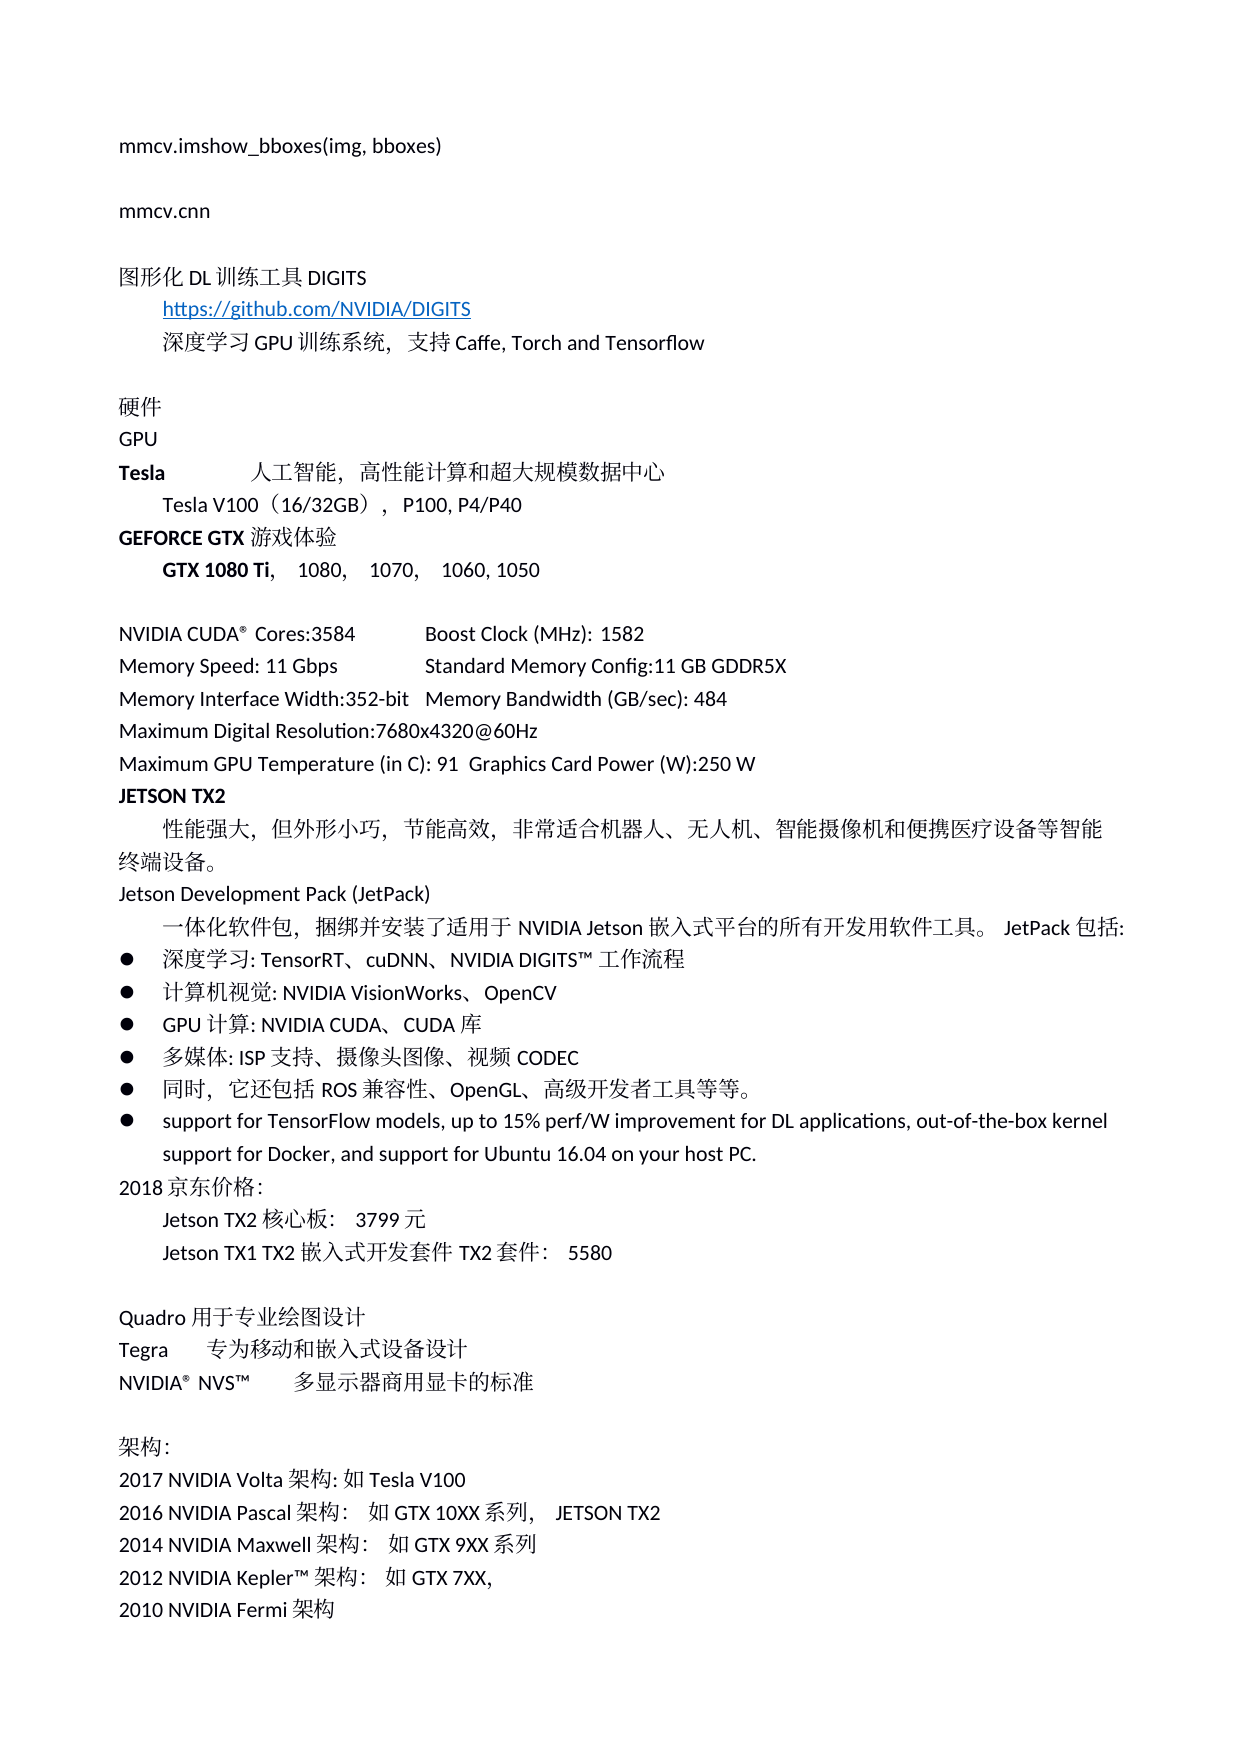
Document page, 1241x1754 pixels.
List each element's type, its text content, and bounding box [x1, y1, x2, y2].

text Maximum GPU Temperature (in C): 91 Graphics Card Power (W):250 W [118, 747, 1122, 779]
text 硬件 [118, 389, 1122, 422]
list 同时，它还包括 ROS 兼容性、OpenGL、高级开发者工具等等。 [118, 1072, 1122, 1104]
list GPU 计算: NVIDIA CUDA、CUDA 库 [118, 1007, 1122, 1039]
text 深度学习GPU训练系统，支持Caffe, Torch and Tensorflow [118, 324, 1122, 357]
text Tesla 人工智能，高性能计算和超大规模数据中心 [118, 454, 1122, 487]
text 2017 NVIDIA Volta 架构: 如Tesla V100 [118, 1462, 1122, 1494]
text 性能强大，但外形小巧，节能高效，非常适合机器人、无人机、智能摄像机和便携医疗设备等智能终端设备。 [118, 812, 1122, 877]
text Jetson TX1 TX2 嵌入式开发套件 TX2套件： 5580 [118, 1234, 1122, 1267]
text https://github.com/NVIDIA/DIGITS [118, 292, 1122, 324]
text 架构： [118, 1429, 1122, 1462]
text 2016 NVIDIA Pascal 架构： 如GTX 10XX系列， JETSON TX2 [118, 1494, 1122, 1527]
text Quadro 用于专业绘图设计 [118, 1299, 1122, 1332]
text 2010 NVIDIA Fermi架构 [118, 1592, 1122, 1624]
text Tegra 专为移动和嵌入式设备设计 [118, 1332, 1122, 1364]
text 2014 NVIDIA Maxwell 架构： 如GTX 9XX系列 [118, 1527, 1122, 1559]
text NVIDIA® NVS™ 多显示器商用显卡的标准 [118, 1364, 1122, 1397]
text GPU [118, 422, 1122, 454]
text Jetson Development Pack (JetPack) [118, 877, 1122, 909]
text Memory Interface Width:352-bit Memory Bandwidth (GB/sec): 484 [118, 682, 1122, 714]
text 图形化DL训练工具DIGITS [118, 259, 1122, 292]
text GEFORCE GTX 游戏体验 [118, 519, 1122, 552]
list support for TensorFlow models, up to 15% perf/W improvement for DL applications, out-of-the-box kernel support for Docker, and support for Ubuntu 16.04 on your host PC. [118, 1104, 1122, 1169]
text NVIDIA CUDA® Cores:3584 Boost Clock (MHz): 1582 [118, 617, 1122, 649]
list 计算机视觉: NVIDIA VisionWorks、OpenCV [118, 974, 1122, 1007]
text Jetson TX2 核心板： 3799元 [118, 1202, 1122, 1234]
text 一体化软件包，捆绑并安装了适用于 NVIDIA Jetson 嵌入式平台的所有开发用软件工具。 JetPack 包括: [118, 909, 1122, 942]
text mmcv.cnn [118, 194, 1122, 227]
list 深度学习: TensorRT、cuDNN、NVIDIA DIGITS™ 工作流程 [118, 942, 1122, 974]
text GTX 1080 Ti， 1080， 1070， 1060, 1050 [118, 552, 1122, 584]
text mmcv.imshow_bboxes(img, bboxes) [118, 129, 1122, 162]
text 2012 NVIDIA Kepler™ 架构： 如GTX 7XX， [118, 1559, 1122, 1592]
text JETSON TX2 [118, 779, 1122, 812]
text 2018京东价格： [118, 1169, 1122, 1202]
text Tesla V100（16/32GB），P100, P4/P40 [118, 487, 1122, 519]
list 多媒体: ISP 支持、摄像头图像、视频 CODEC [118, 1039, 1122, 1072]
text Memory Speed: 11 Gbps Standard Memory Config:11 GB GDDR5X [118, 649, 1122, 682]
text Maximum Digital Resolution:7680x4320@60Hz [118, 714, 1122, 747]
